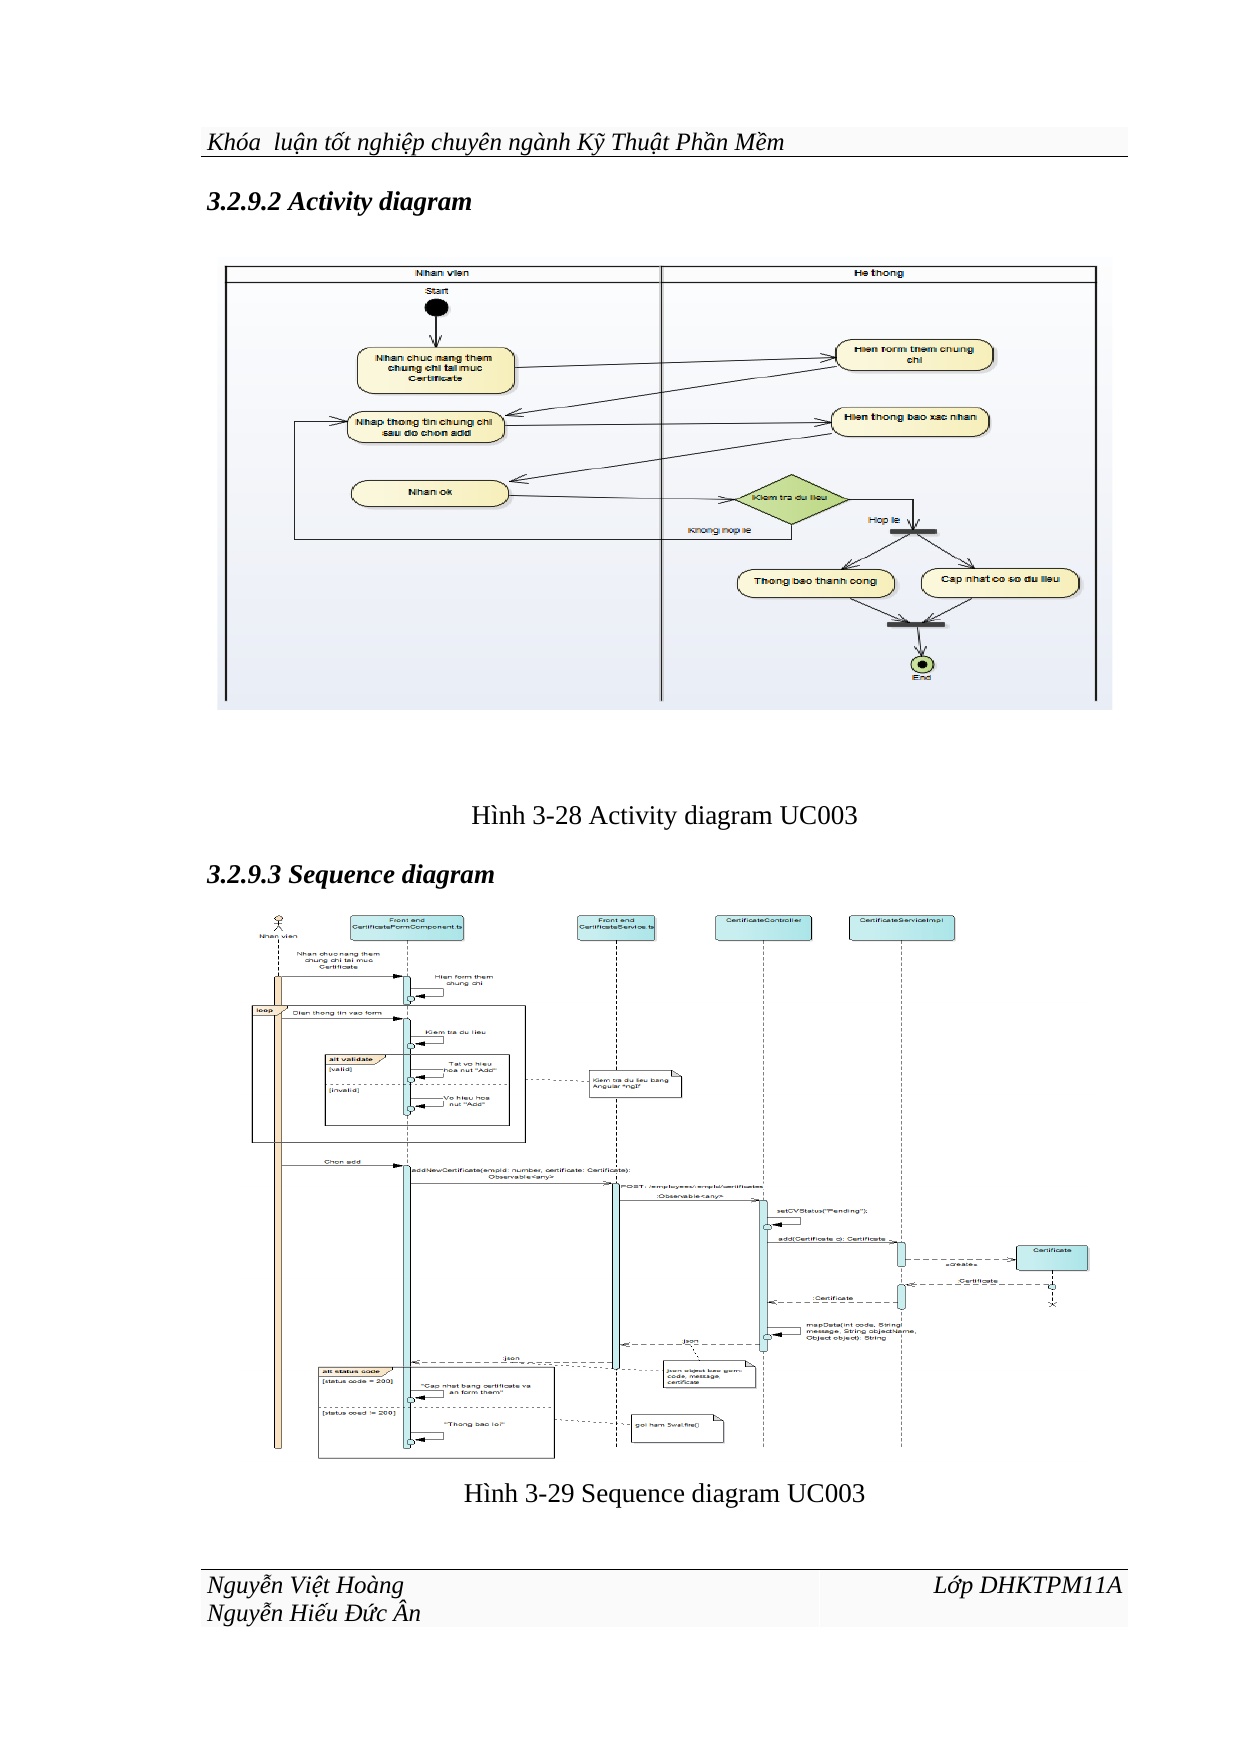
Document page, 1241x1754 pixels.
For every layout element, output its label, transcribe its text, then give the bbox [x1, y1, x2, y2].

subtitle Activity diagram [207, 185, 1122, 216]
subtitle Sequence diagram [207, 858, 1122, 890]
picture [237, 912, 1096, 1462]
picture [217, 257, 1113, 710]
